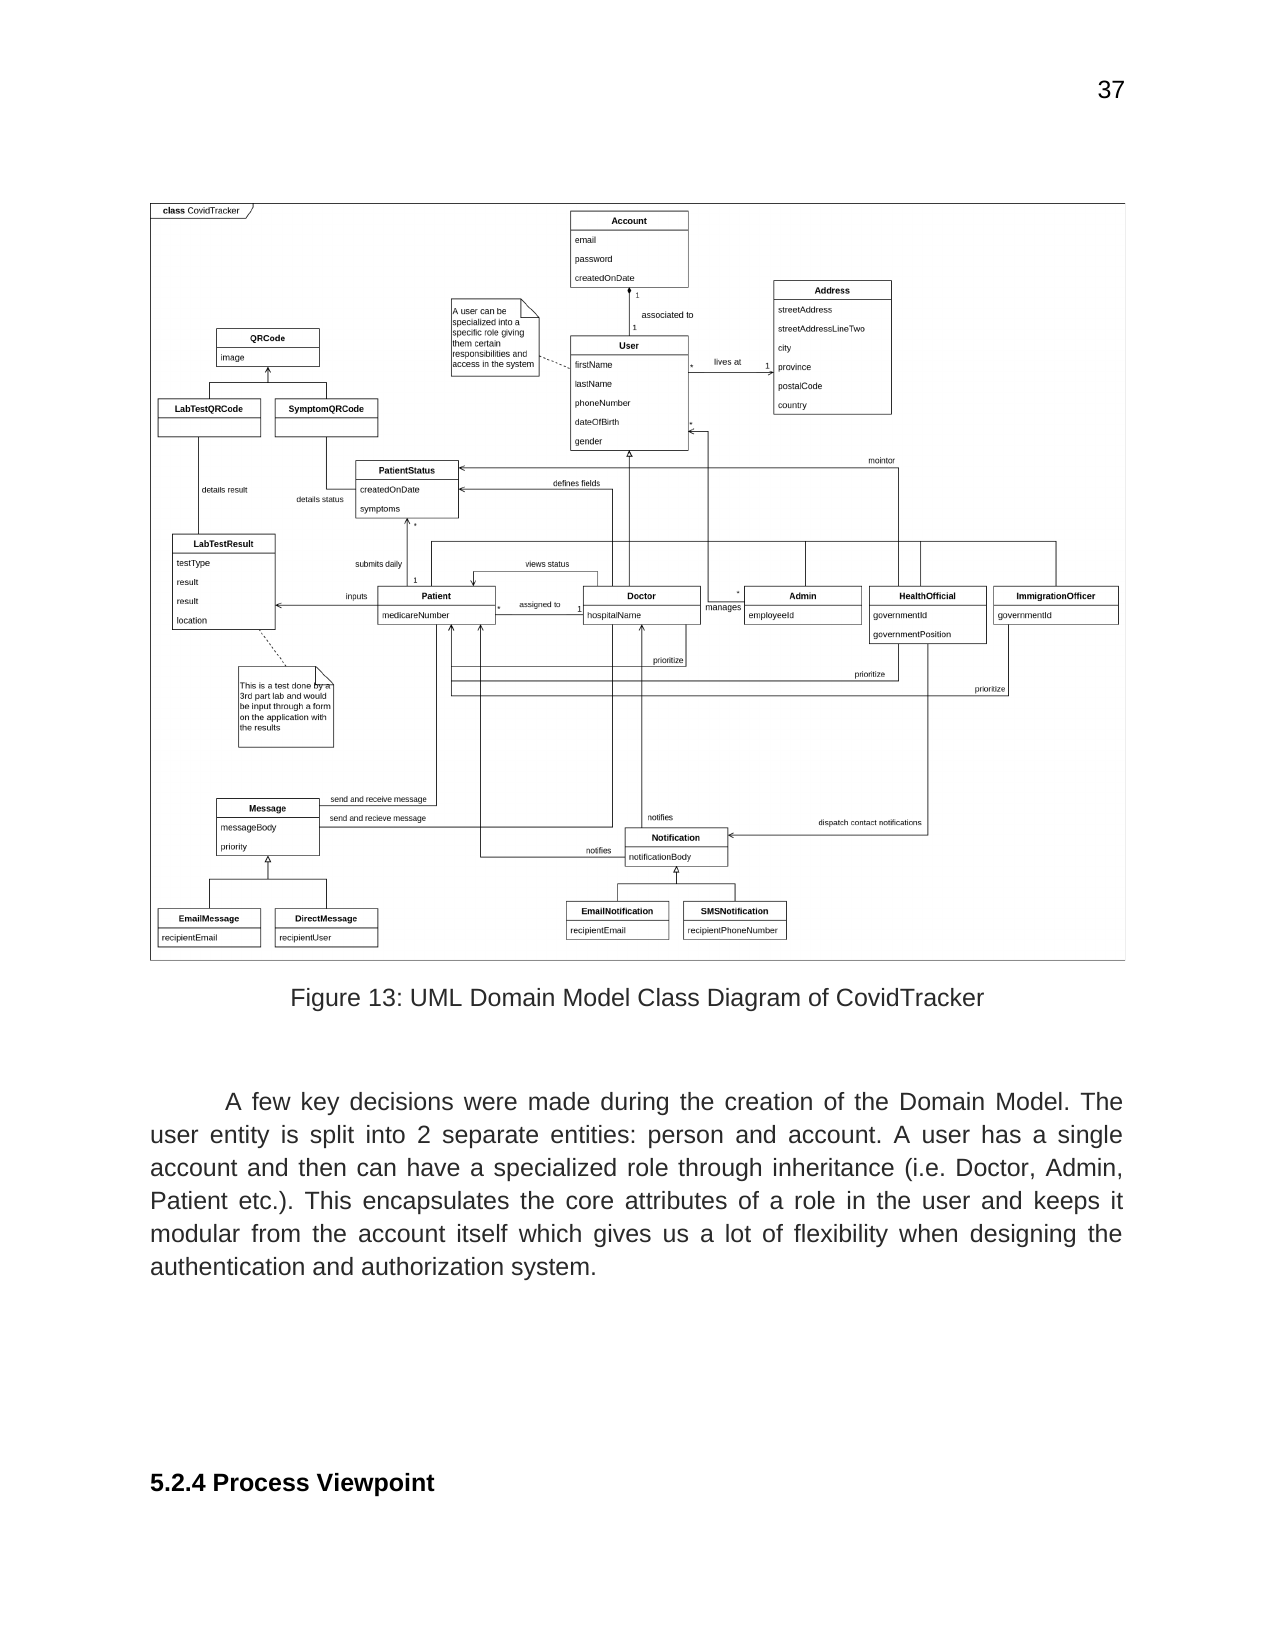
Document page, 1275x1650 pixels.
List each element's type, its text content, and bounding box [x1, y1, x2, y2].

picture [150, 203, 1125, 961]
subtitle 5.2.4 Process Viewpoint [150, 1467, 1125, 1496]
text Figure 13: UML Domain Model Class Diagram of CovidTracker [150, 983, 1125, 1012]
text A few key decisions were made during the creation of the Domain Model. The user entity is split into 2 separate entities: person and account. A user has a single account and then can have a specialized role through inheritance (i.e. Doctor, Admin, Patient etc.). This encapsulates the core attributes of a role in the user and keeps it modular from the account itself which gives us a lot of flexibility when designing the authentication and authorization system. [150, 1087, 1125, 1281]
